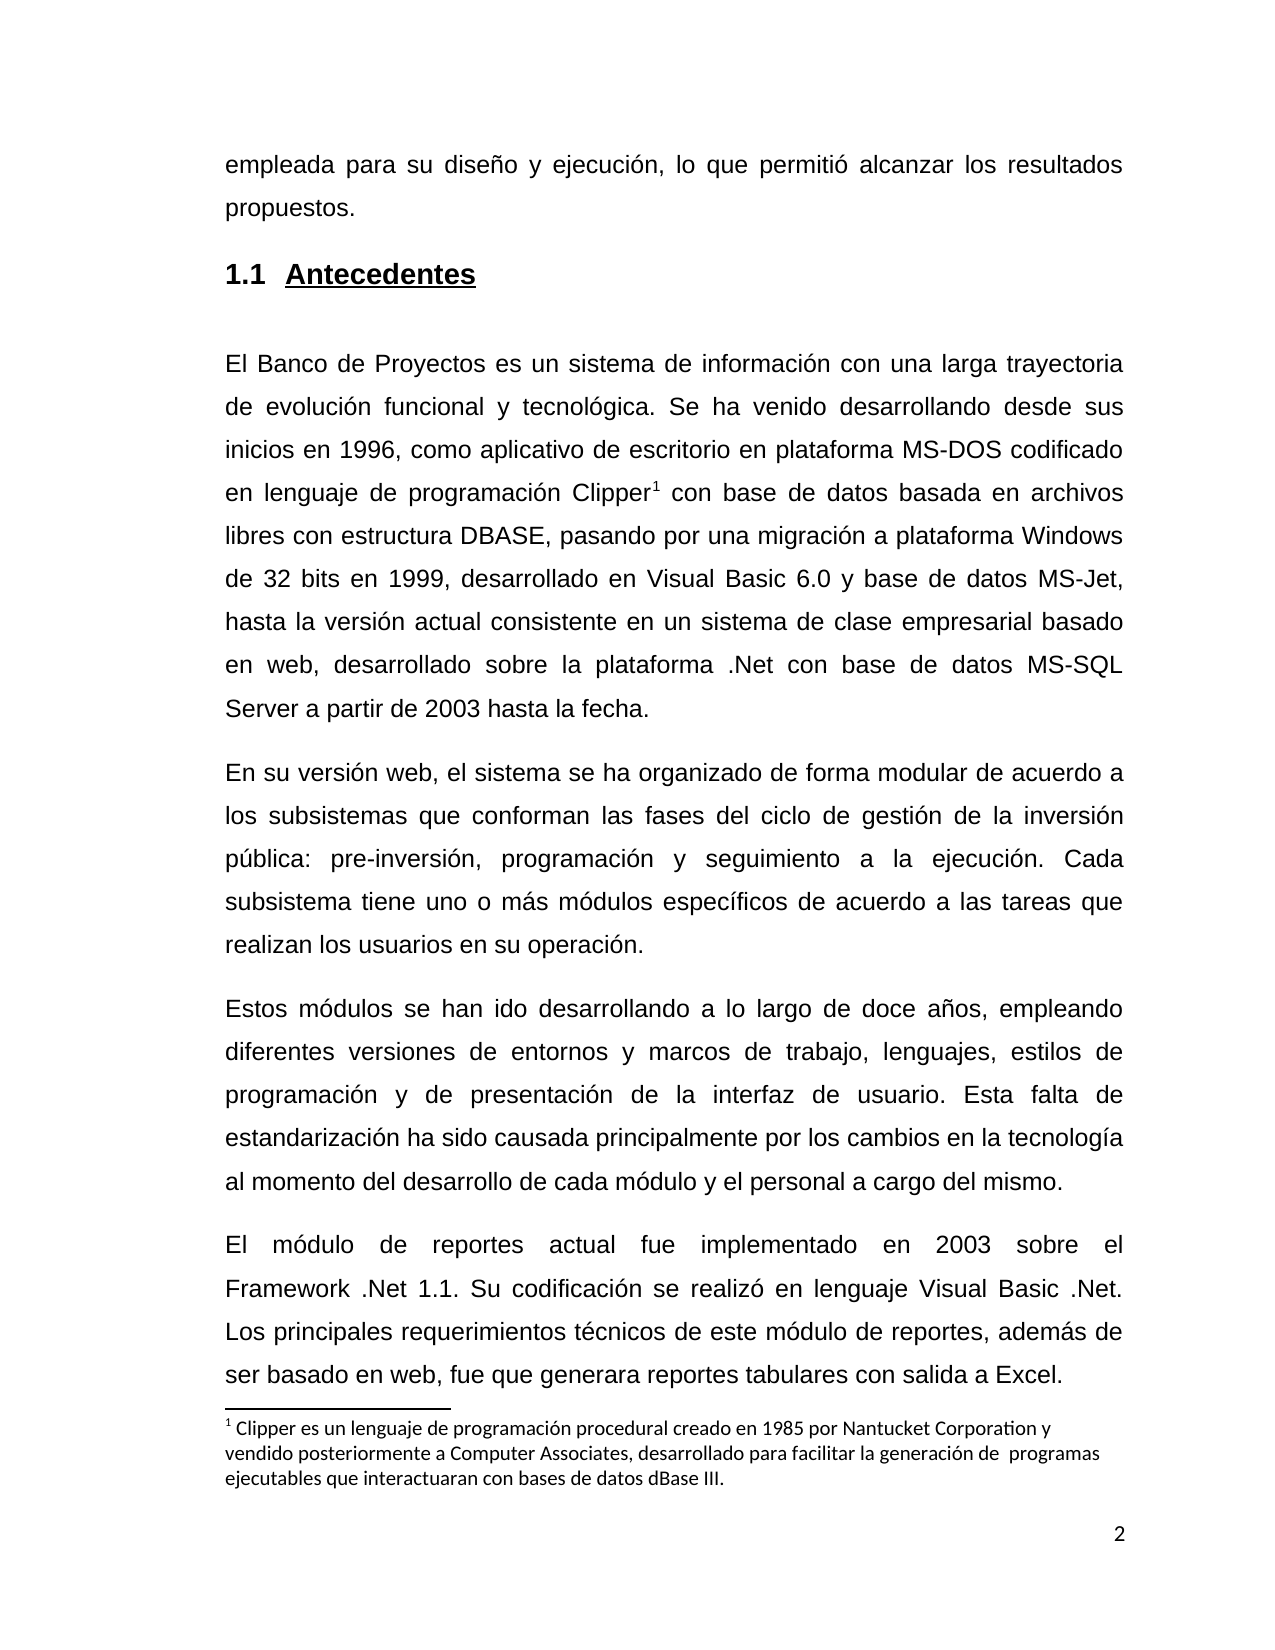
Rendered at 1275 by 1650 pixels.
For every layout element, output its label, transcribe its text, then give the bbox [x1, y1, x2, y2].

text El Banco de Proyectos es un sistema de información con una larga trayectoria de evolución funcional y tecnológica. Se ha venido desarrollando desde sus inicios en 1996, como aplicativo de escritorio en plataforma MS-DOS codificado en lenguaje de programación Clipper con base de datos basada en archivos libres con estructura DBASE, pasando por una migración a plataforma Windows de 32 bits en 1999, desarrollado en Visual Basic 6.0 y base de datos MS-Jet, hasta la versión actual consistente en un sistema de clase empresarial basado en web, desarrollado sobre la plataforma .Net con base de datos MS-SQL Server a partir de 2003 hasta la fecha. [225, 349, 1125, 722]
text Estos módulos se han ido desarrollando a lo largo de doce años, empleando diferentes versiones de entornos y marcos de trabajo, lenguajes, estilos de programación y de presentación de la interfaz de usuario. Esta falta de estandarización ha sido causada principalmente por los cambios en la tecnología al momento del desarrollo de cada módulo y el personal a cargo del mismo. [225, 994, 1125, 1195]
text El módulo de reportes actual fue implementado en 2003 sobre el Framework .Net 1.1. Su codificación se realizó en lenguaje Visual Basic .Net. Los principales requerimientos técnicos de este módulo de reportes, además de ser basado en web, fue que generara reportes tabulares con salida a Excel. [225, 1231, 1125, 1389]
subtitle Antecedentes [225, 257, 1125, 291]
text En su versión web, el sistema se ha organizado de forma modular de acuerdo a los subsistemas que conforman las fases del ciclo de gestión de la inversión pública: pre-inversión, programación y seguimiento a la ejecución. Cada subsistema tiene uno o más módulos específicos de acuerdo a las tareas que realizan los usuarios en su operación. [225, 758, 1125, 959]
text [225, 150, 1125, 222]
